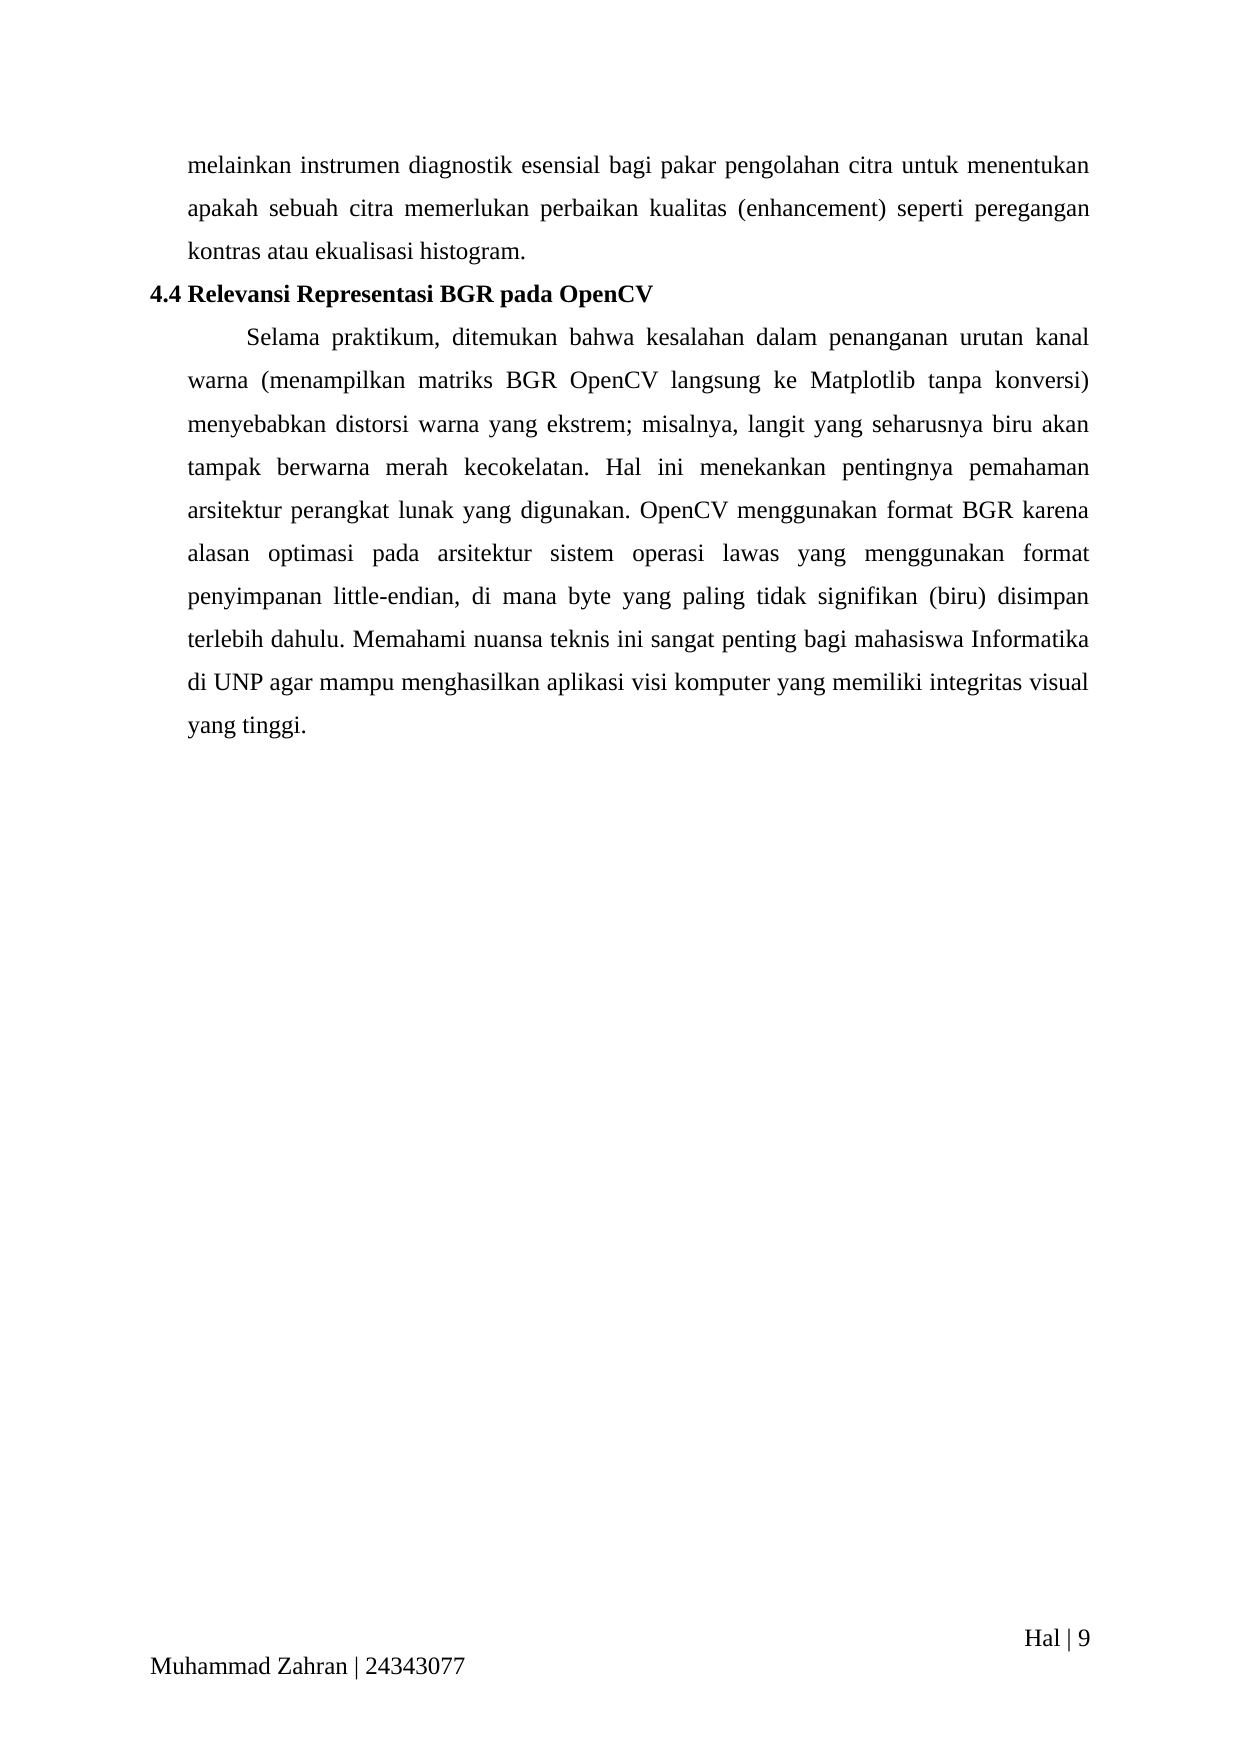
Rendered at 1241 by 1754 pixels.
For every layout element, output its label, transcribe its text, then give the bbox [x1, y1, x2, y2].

text 4.4 Relevansi Representasi BGR pada OpenCV [150, 279, 1090, 308]
text Selama praktikum, ditemukan bahwa kesalahan dalam penanganan urutan kanal warna (menampilkan matriks BGR OpenCV langsung ke Matplotlib tanpa konversi) menyebabkan distorsi warna yang ekstrem; misalnya, langit yang seharusnya biru akan tampak berwarna merah kecokelatan. Hal ini menekankan pentingnya pemahaman arsitektur perangkat lunak yang digunakan. OpenCV menggunakan format BGR karena alasan optimasi pada arsitektur sistem operasi lawas yang menggunakan format penyimpanan little-endian, di mana byte yang paling tidak signifikan (biru) disimpan terlebih dahulu. Memahami nuansa teknis ini sangat penting bagi mahasiswa Informatika di UNP agar mampu menghasilkan aplikasi visi komputer yang memiliki integritas visual yang tinggi. [187, 322, 1090, 739]
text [187, 150, 1090, 265]
